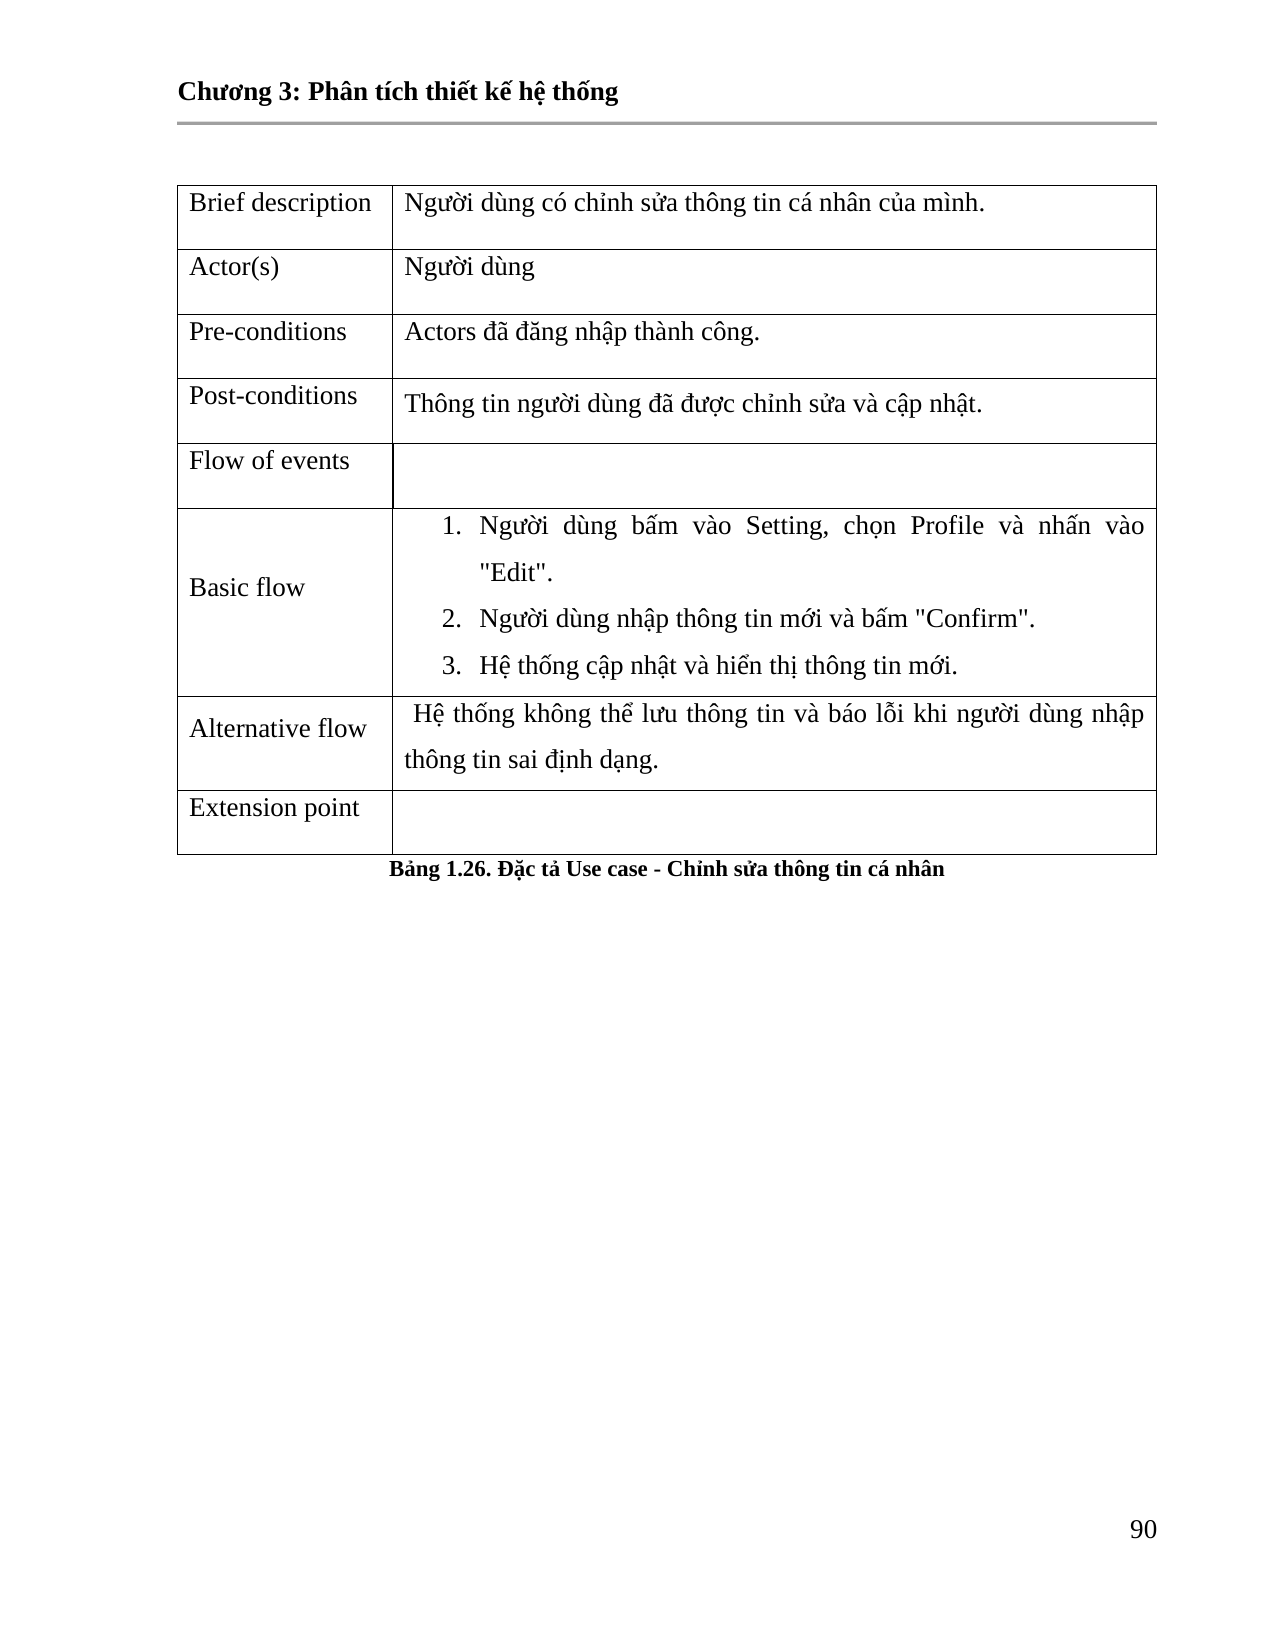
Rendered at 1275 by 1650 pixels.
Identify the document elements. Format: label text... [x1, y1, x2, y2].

text Bảng 1.26. Đặc tả Use case - Chỉnh sửa thông tin cá nhân [177, 855, 1157, 882]
